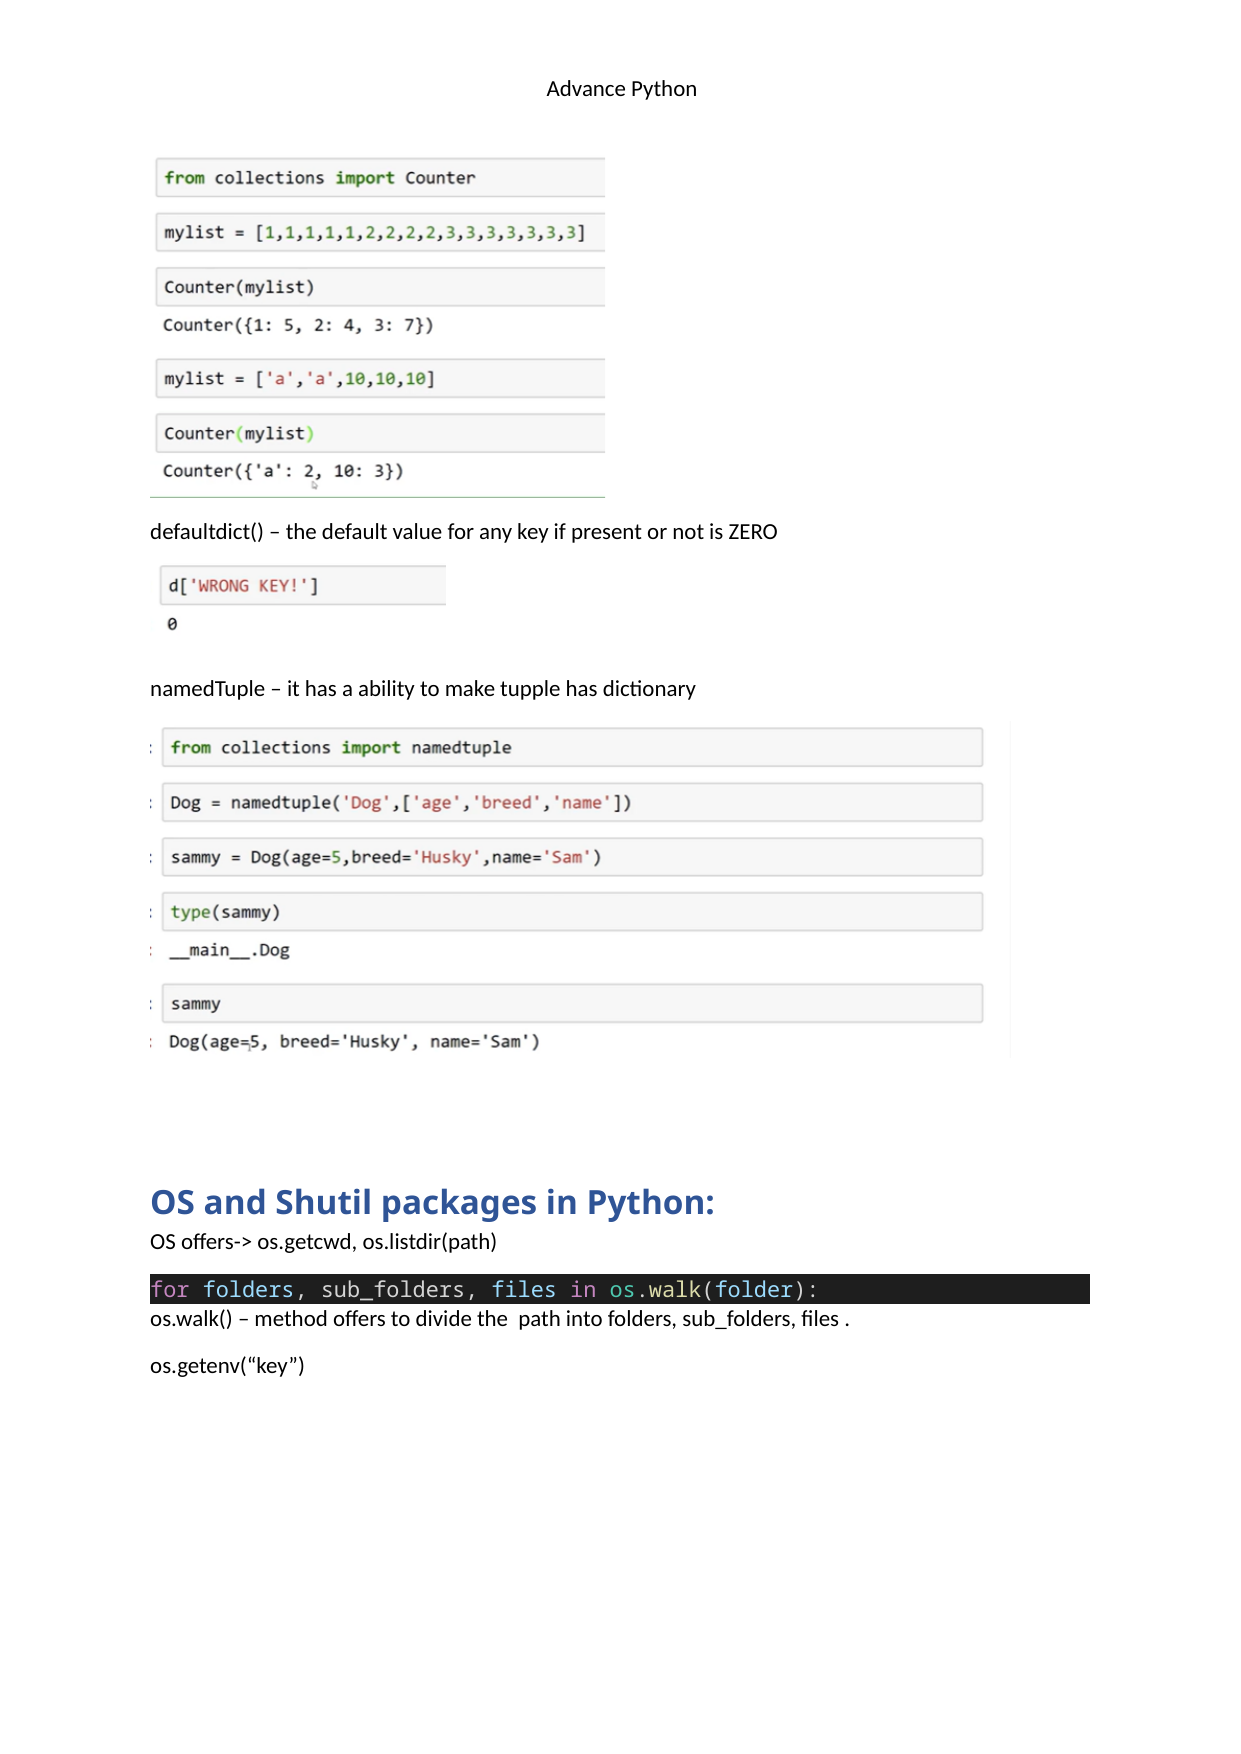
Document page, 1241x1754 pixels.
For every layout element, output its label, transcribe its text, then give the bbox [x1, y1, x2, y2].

picture [150, 150, 606, 498]
subtitle OS and Shutil packages in Python: [150, 1178, 1090, 1224]
picture [150, 721, 1011, 1058]
text os.getenv(“key”) [150, 1351, 1090, 1379]
text os.walk() – method offers to divide the path into folders, sub_folders, files . [150, 1304, 1090, 1332]
text defaultdict() – the default value for any key if present or not is ZERO [150, 517, 1090, 545]
text for folders, sub_folders, files in os.walk(folder): [150, 1274, 1090, 1304]
text namedTuple – it has a ability to make tupple has dictionary [150, 674, 1090, 702]
picture [150, 563, 446, 656]
text OS offers-> os.getcwd, os.listdir(path) [150, 1227, 1090, 1255]
